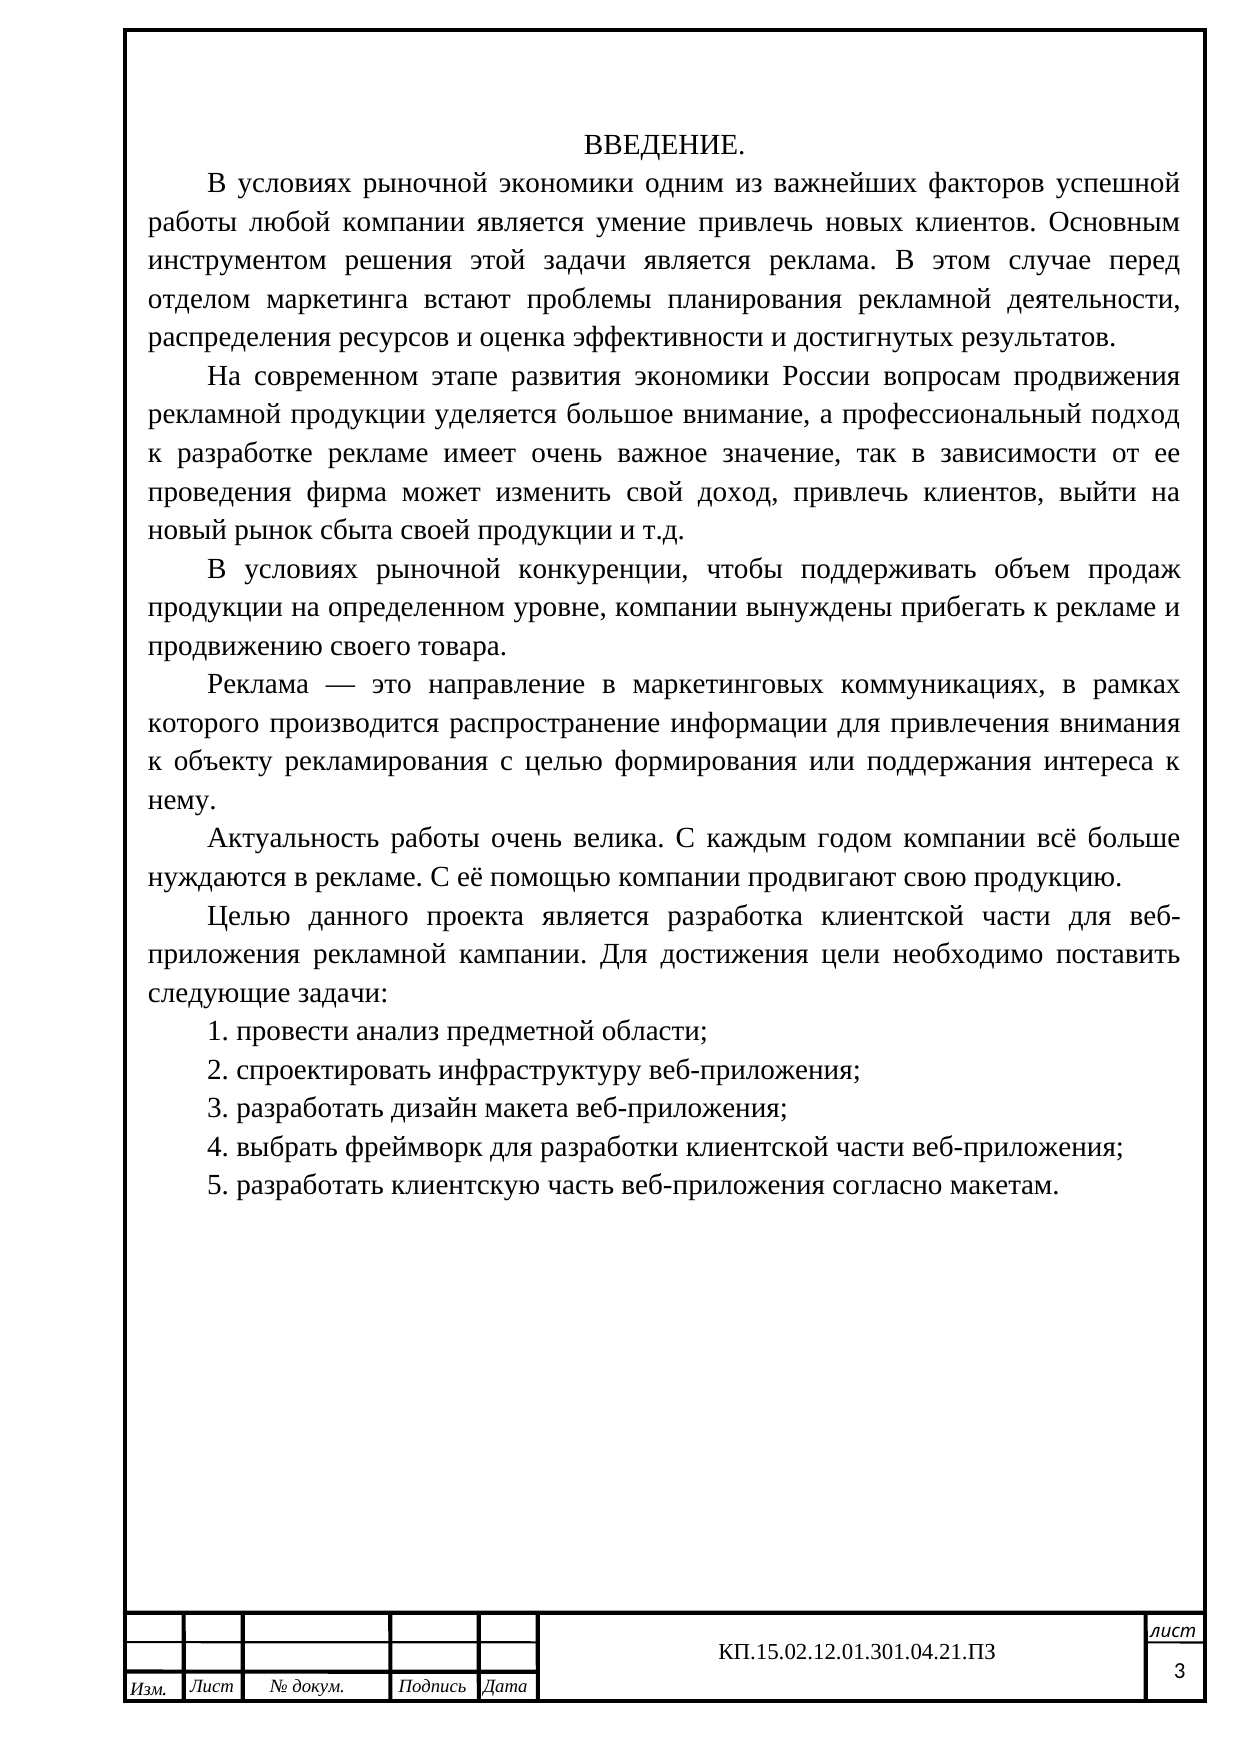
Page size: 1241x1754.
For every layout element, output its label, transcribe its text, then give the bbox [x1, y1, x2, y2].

text 5. разработать клиентскую часть веб-приложения согласно макетам. [148, 1167, 1181, 1201]
text 2. спроектировать инфраструктуру веб-приложения; [148, 1052, 1181, 1085]
text 4. выбрать фреймворк для разработки клиентской части веб-приложения; [148, 1129, 1181, 1162]
text На современном этапе развития экономики России вопросам продвижения рекламной продукции уделяется большое внимание, а профессиональный подход к разработке рекламе имеет очень важное значение, так в зависимости от ее проведения фирма может изменить свой доход, привлечь клиентов, выйти на новый рынок сбыта своей продукции и т.д. [148, 358, 1181, 546]
text В условиях рыночной экономики одним из важнейших факторов успешной работы любой компании является умение привлечь новых клиентов. Основным инструментом решения этой задачи является реклама. В этом случае перед отделом маркетинга встают проблемы планирования рекламной деятельности, распределения ресурсов и оценка эффективности и достигнутых результатов. [148, 165, 1181, 353]
text Целью данного проекта является разработка клиентской части для веб-приложения рекламной кампании. Для достижения цели необходимо поставить следующие задачи: [148, 898, 1181, 1008]
text В условиях рыночной конкуренции, чтобы поддерживать объем продаж продукции на определенном уровне, компании вынуждены прибегать к рекламе и продвижению своего товара. [148, 551, 1181, 661]
text 3. разработать дизайн макета веб-приложения; [148, 1090, 1181, 1124]
text 1. провести анализ предметной области; [148, 1013, 1181, 1047]
text Реклама — это направление в маркетинговых коммуникациях, в рамках которого производится распространение информации для привлечения внимания к объекту рекламирования с целью формирования или поддержания интереса к нему. [148, 666, 1181, 816]
subtitle ВВЕДЕНИЕ. [148, 127, 1181, 160]
text Актуальность работы очень велика. С каждым годом компании всё больше нуждаются в рекламе. С её помощью компании продвигают свою продукцию. [148, 821, 1181, 893]
